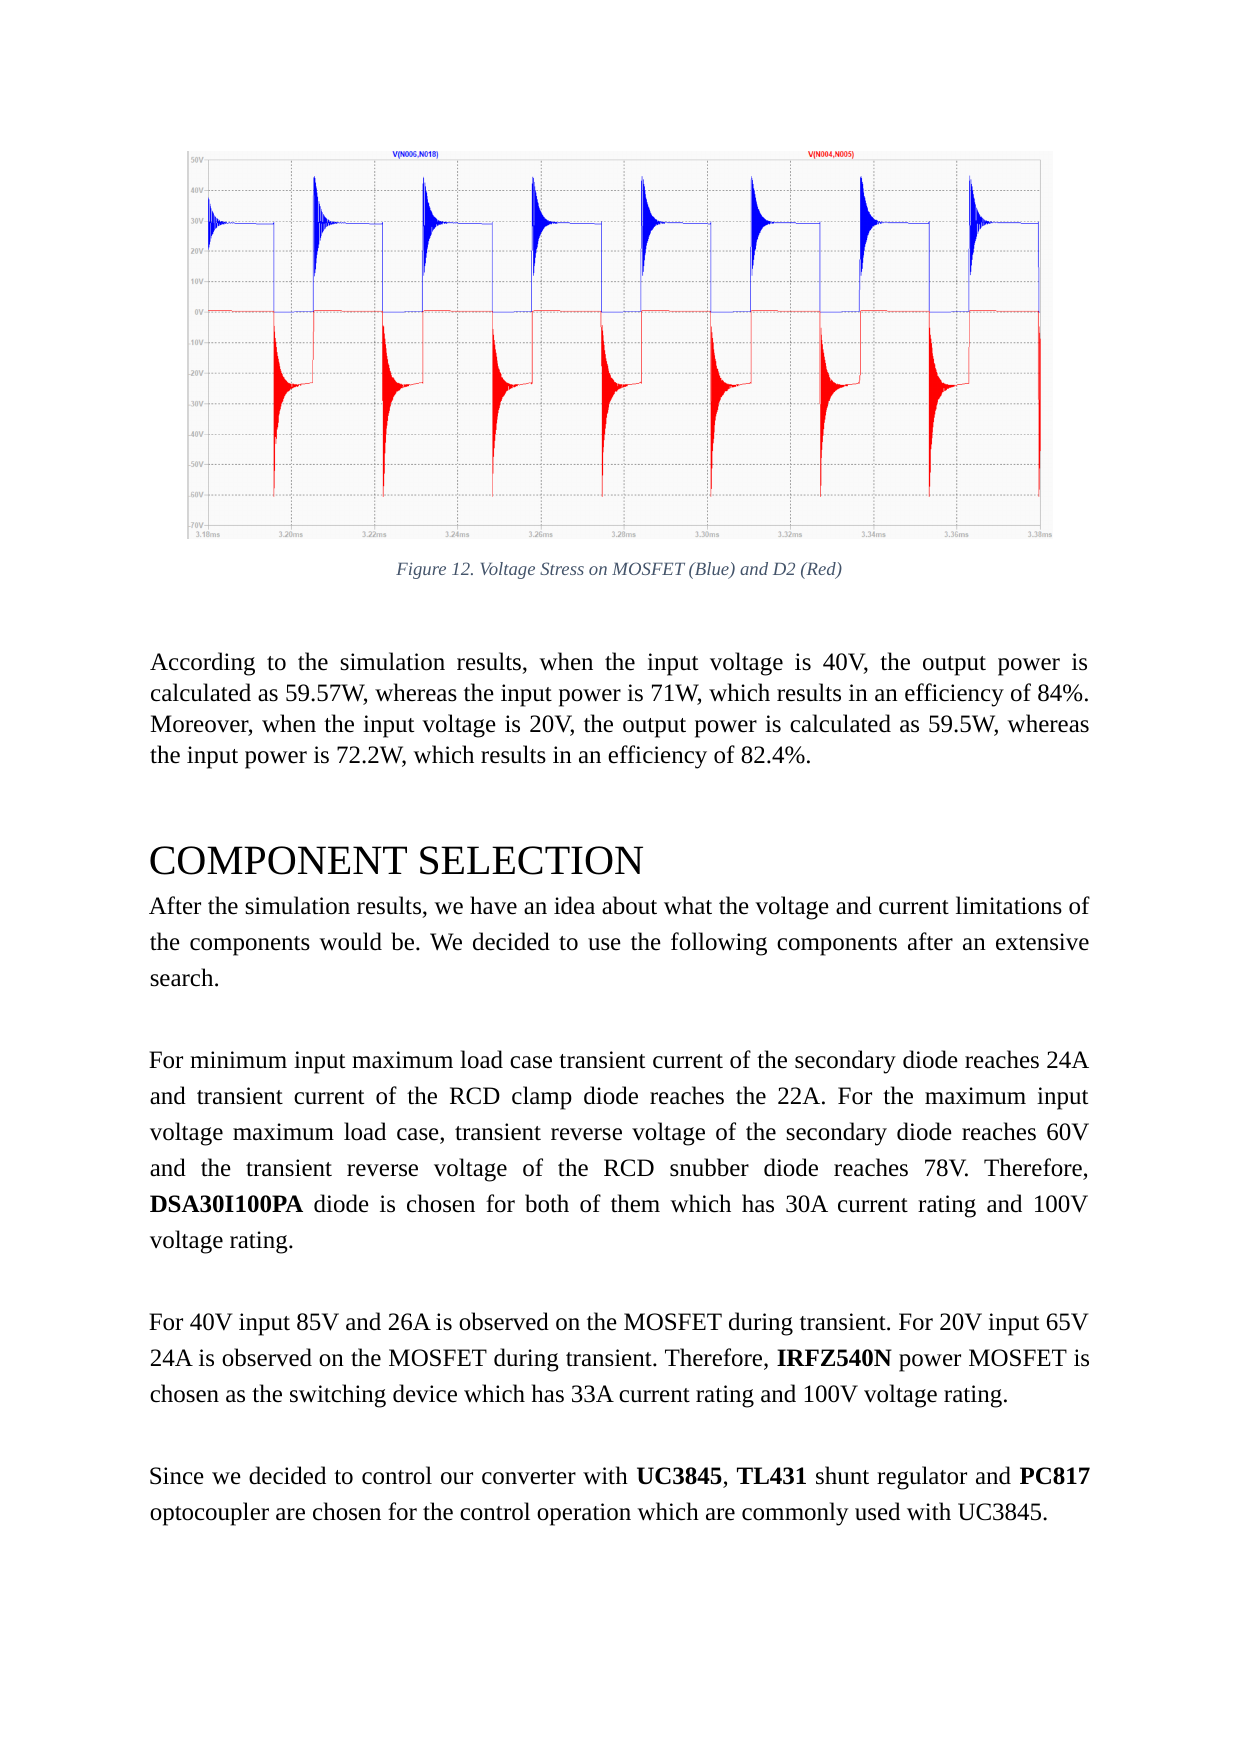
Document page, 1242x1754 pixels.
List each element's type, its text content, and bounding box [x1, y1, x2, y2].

picture [187, 151, 1053, 539]
text After the simulation results, we have an idea about what the voltage and current limitations of the components would be. We decided to use the following components after an extensive search. [148, 891, 1090, 992]
text Figure 12. Voltage Stress on MOSFET (Blue) and D2 (Red) [150, 557, 1090, 579]
text For 40V input 85V and 26A is observed on the MOSFET during transient. For 20V input 65V 24A is observed on the MOSFET during transient. Therefore, IRFZ540N power MOSFET is chosen as the switching device which has 33A current rating and 100V voltage rating. [148, 1307, 1090, 1408]
text According to the simulation results, when the input voltage is 40V, the output power is calculated as 59.57W, whereas the input power is 71W, which results in an efficiency of 84%. Moreover, when the input voltage is 20V, the output power is calculated as 59.5W, whereas the input power is 72.2W, which results in an efficiency of 82.4%. [150, 647, 1090, 769]
text For minimum input maximum load case transient current of the secondary diode reaches 24A and transient current of the RCD clamp diode reaches the 22A. For the maximum input voltage maximum load case, transient reverse voltage of the secondary diode reaches 60V and the transient reverse voltage of the RCD snubber diode reaches 78V. Therefore, DSA30I100PA diode is chosen for both of them which has 30A current rating and 100V voltage rating. [148, 1045, 1090, 1254]
subtitle COMPONENT SELECTION [148, 835, 1090, 883]
text Since we decided to control our converter with UC3845, TL431 shunt regulator and PC817 optocoupler are chosen for the control operation which are commonly used with UC3845. [148, 1461, 1090, 1526]
